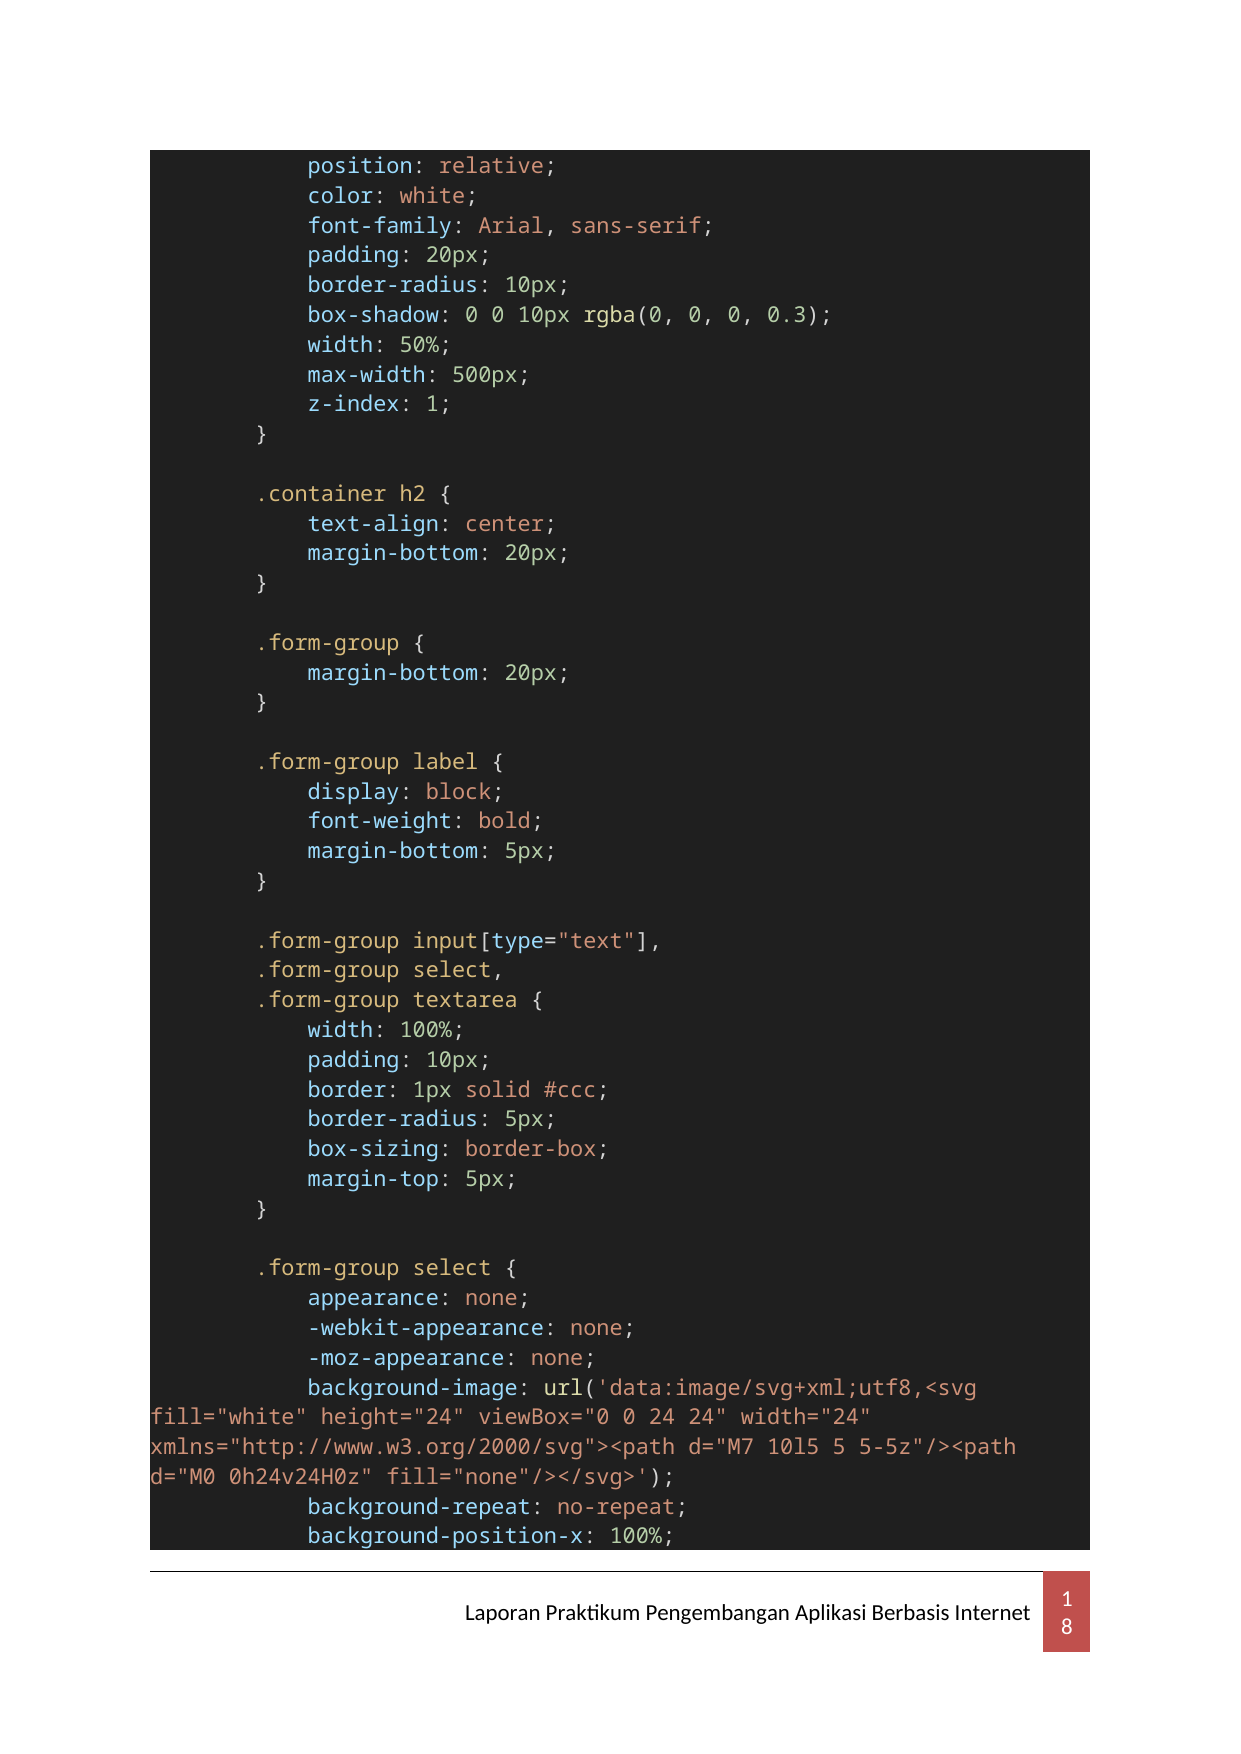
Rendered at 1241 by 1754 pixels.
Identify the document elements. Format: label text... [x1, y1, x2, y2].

text padding: 10px; [150, 1044, 1090, 1073]
text background-repeat: no-repeat; [150, 1491, 1090, 1520]
text background-image: url('data:image/svg+xml;utf8,<svg fill="white" height="24" viewBox="0 0 24 24" width="24" xmlns="http://www.w3.org/2000/svg"><path d="M7 10l5 5 5-5z"/><path d="M0 0h24v24H0z" fill="none"/></svg>'); [150, 1371, 1090, 1491]
text border-radius: 10px; [150, 269, 1090, 299]
text margin-bottom: 5px; [150, 835, 1090, 865]
text } [150, 865, 1090, 895]
text color: white; [150, 180, 1090, 209]
text } [150, 1193, 1090, 1222]
text margin-top: 5px; [150, 1163, 1090, 1193]
text .form-group { [150, 627, 1090, 656]
text border: 1px solid #ccc; [150, 1073, 1090, 1103]
text z-index: 1; [150, 388, 1090, 418]
text } [150, 686, 1090, 716]
text .form-group input[type="text"], [150, 924, 1090, 954]
text margin-bottom: 20px; [150, 537, 1090, 567]
text appearance: none; [150, 1282, 1090, 1312]
text box-shadow: 0 0 10px rgba(0, 0, 0, 0.3); [150, 299, 1090, 329]
text font-weight: bold; [150, 805, 1090, 835]
text .form-group label { [150, 746, 1090, 776]
text padding: 20px; [150, 239, 1090, 269]
text box-sizing: border-box; [150, 1133, 1090, 1163]
text .form-group textarea { [150, 984, 1090, 1014]
text } [150, 418, 1090, 448]
text width: 100%; [150, 1014, 1090, 1044]
text margin-bottom: 20px; [150, 656, 1090, 686]
text display: block; [150, 776, 1090, 805]
text font-family: Arial, sans-serif; [150, 209, 1090, 239]
text .form-group select { [150, 1252, 1090, 1282]
text max-width: 500px; [150, 358, 1090, 388]
text border-radius: 5px; [150, 1103, 1090, 1133]
text position: relative; [150, 150, 1090, 180]
text -moz-appearance: none; [150, 1342, 1090, 1371]
text .form-group select, [150, 954, 1090, 984]
text } [150, 567, 1090, 597]
text -webkit-appearance: none; [150, 1312, 1090, 1342]
text .container h2 { [150, 478, 1090, 507]
text background-position-x: 100%; [150, 1520, 1090, 1550]
text width: 50%; [150, 329, 1090, 358]
text text-align: center; [150, 507, 1090, 537]
